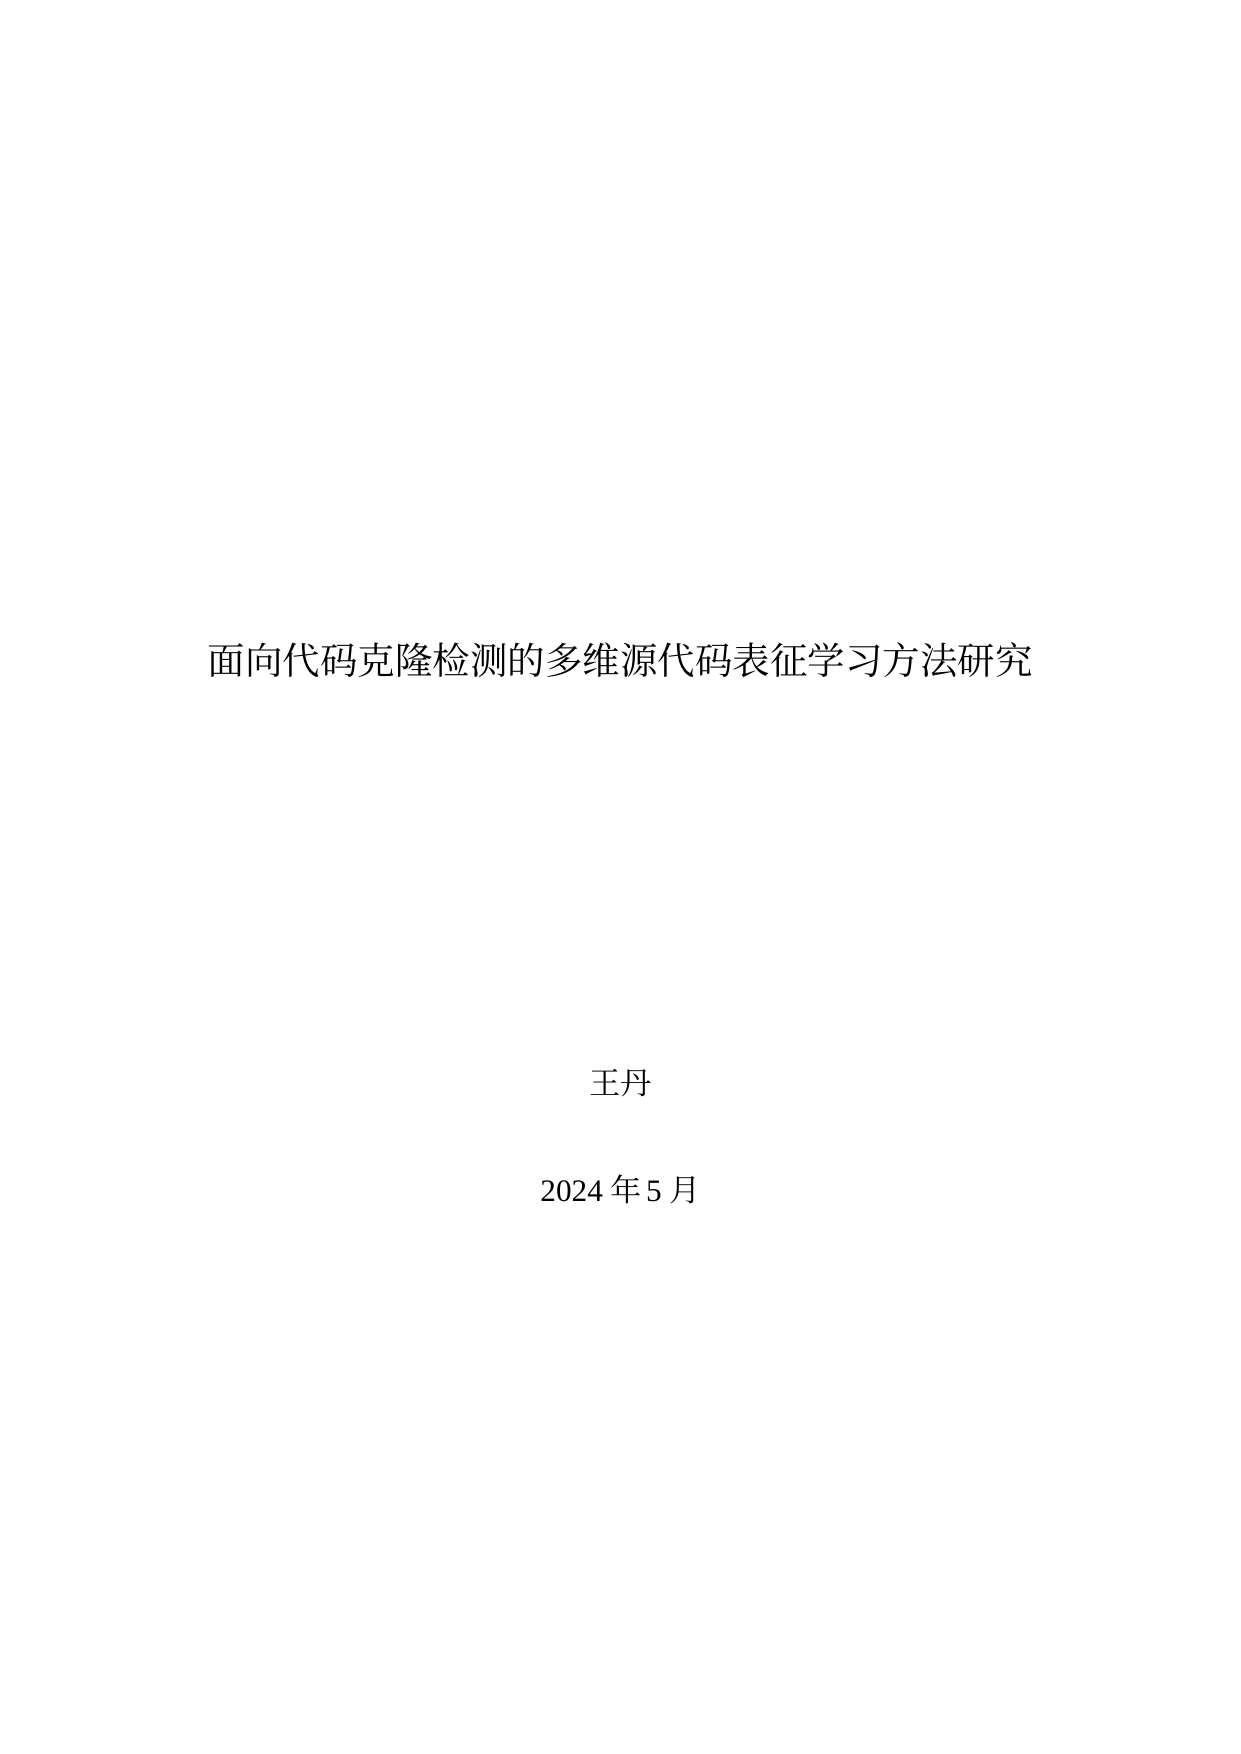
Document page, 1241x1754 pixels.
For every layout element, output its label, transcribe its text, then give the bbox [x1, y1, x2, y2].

text 2024 年 5 月 [139, 1165, 1102, 1210]
text 王丹 [139, 1059, 1102, 1104]
text 面向代码克隆检测的多维源代码表征学习方法研究 [139, 632, 1102, 685]
